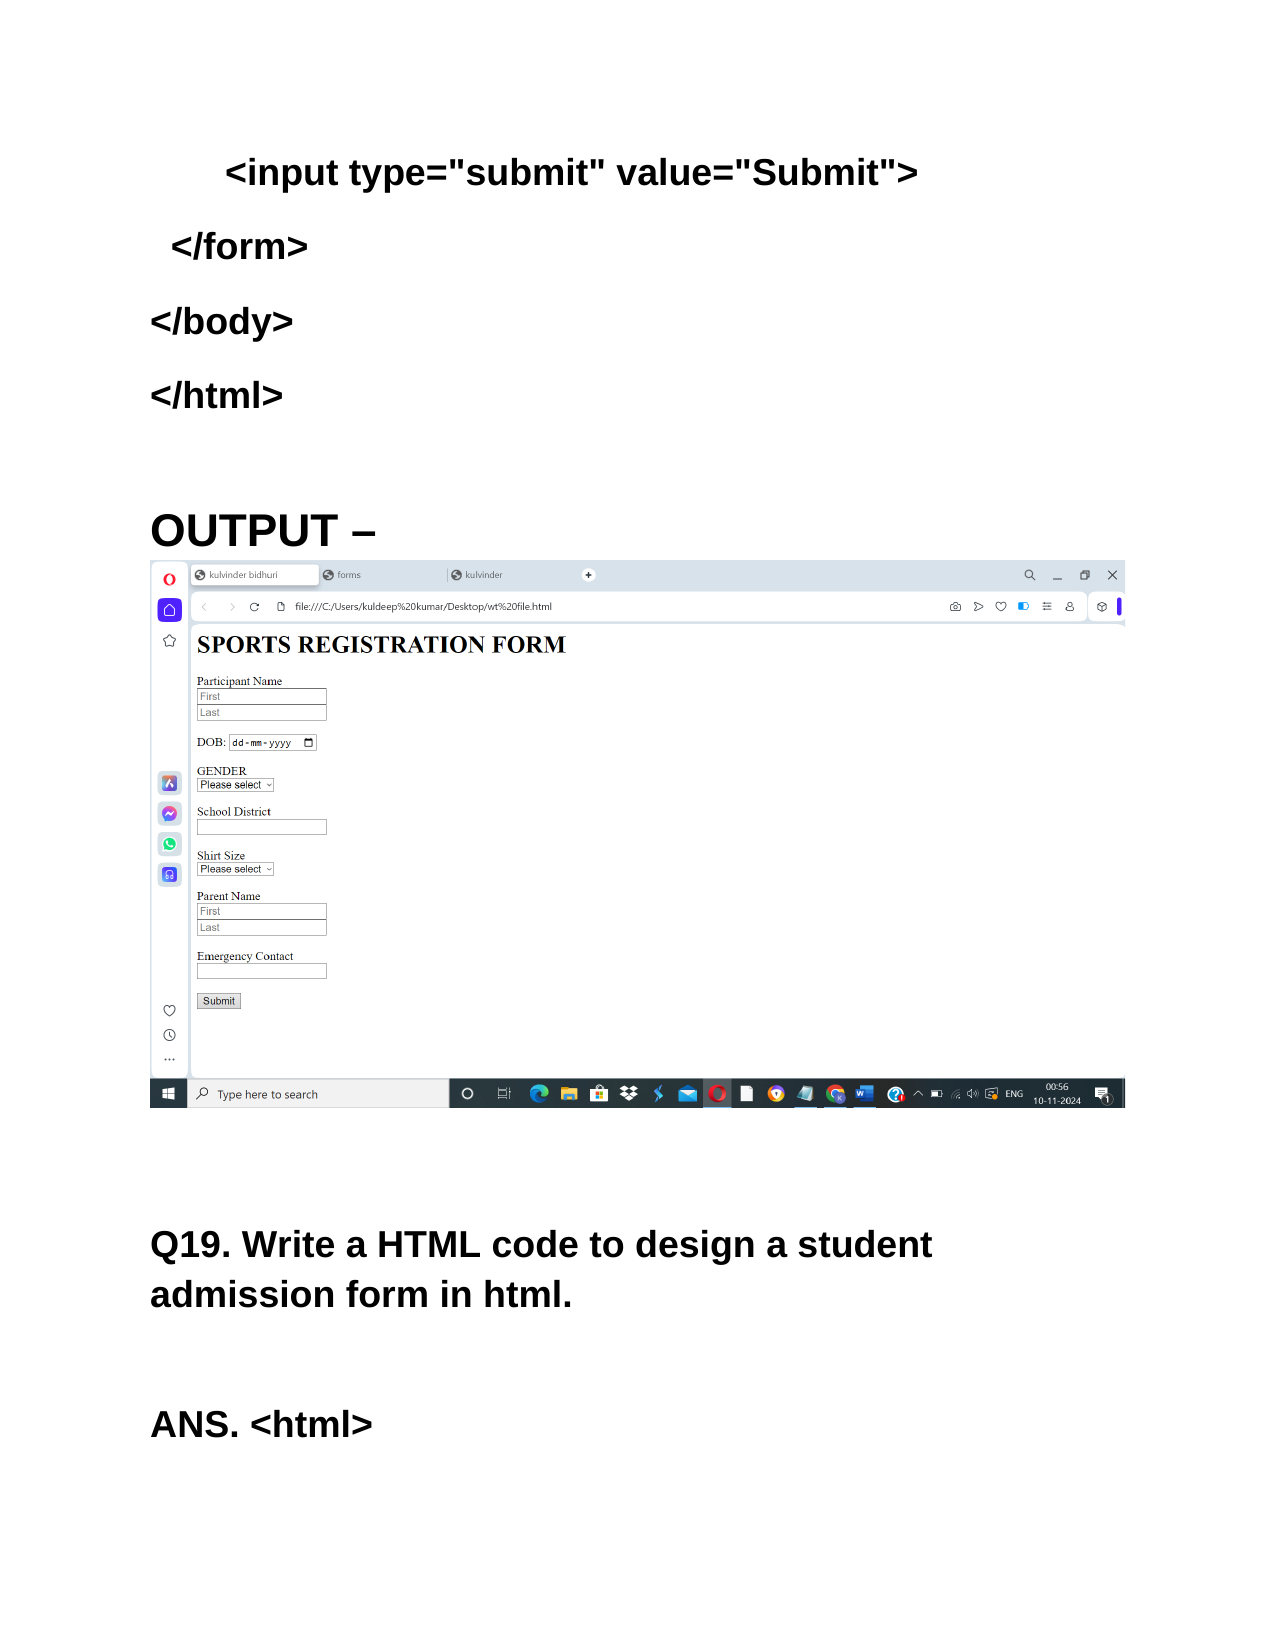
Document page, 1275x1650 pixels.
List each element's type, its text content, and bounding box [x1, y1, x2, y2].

picture [150, 560, 1125, 1108]
text </form> [150, 224, 1125, 268]
text </body> [150, 299, 1125, 342]
text <input type="submit" value="Submit"> [150, 150, 1125, 193]
text Q19. Write a HTML code to design a student admission form in html. [150, 1222, 1125, 1315]
text ANS. <html> [150, 1402, 1125, 1445]
text </html> [150, 374, 1125, 417]
text OUTPUT – [150, 503, 1125, 560]
